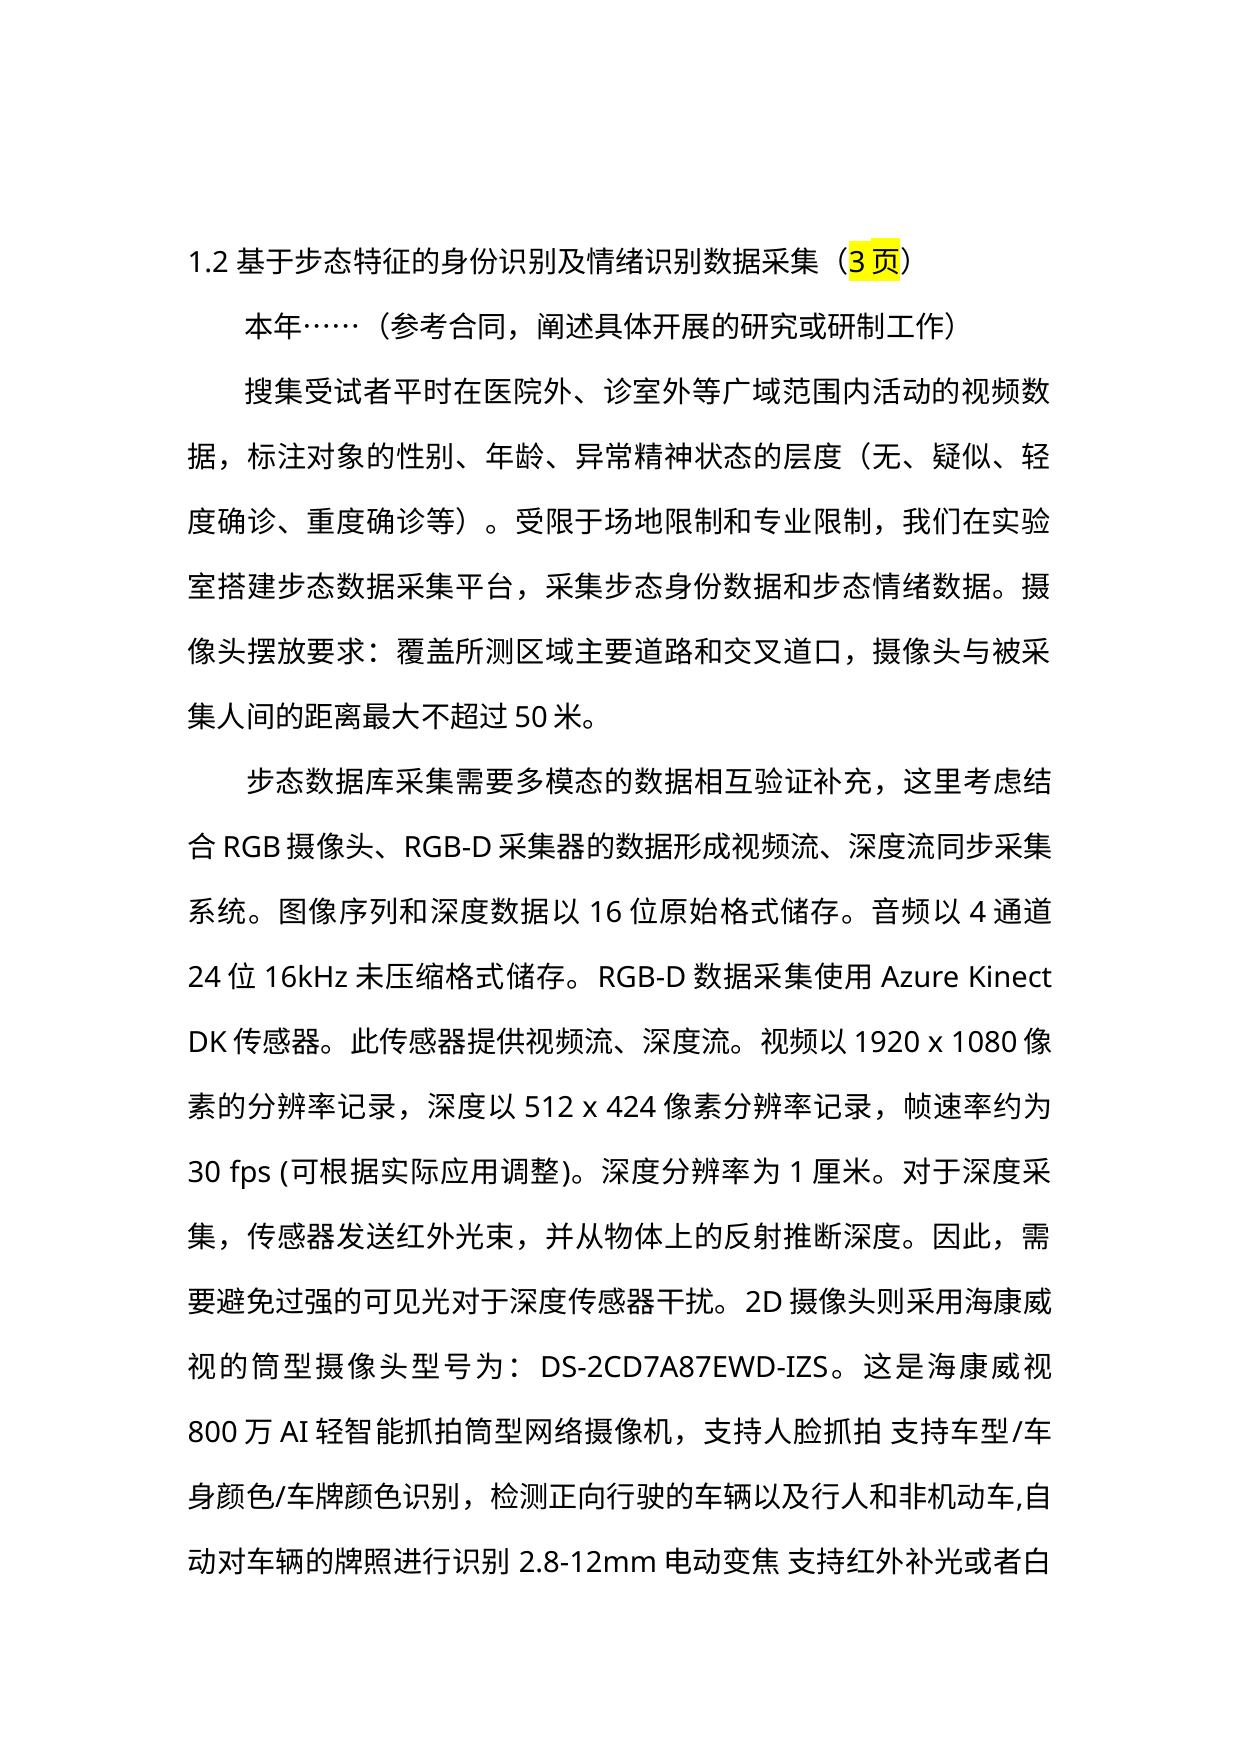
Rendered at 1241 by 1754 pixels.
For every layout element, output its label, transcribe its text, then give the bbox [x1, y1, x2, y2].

text 搜集受试者平时在医院外、诊室外等广域范围内活动的视频数据，标注对象的性别、年龄、异常精神状态的层度（无、疑似、轻度确诊、重度确诊等）。受限于场地限制和专业限制，我们在实验室搭建步态数据采集平台，采集步态身份数据和步态情绪数据。摄像头摆放要求：覆盖所测区域主要道路和交叉道口，摄像头与被采集人间的距离最大不超过50米。 [187, 357, 1053, 747]
text 1.2 基于步态特征的身份识别及情绪识别数据采集（3页） [187, 227, 1031, 292]
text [187, 747, 1053, 1592]
text 本年……（参考合同，阐述具体开展的研究或研制工作） [187, 292, 1053, 357]
